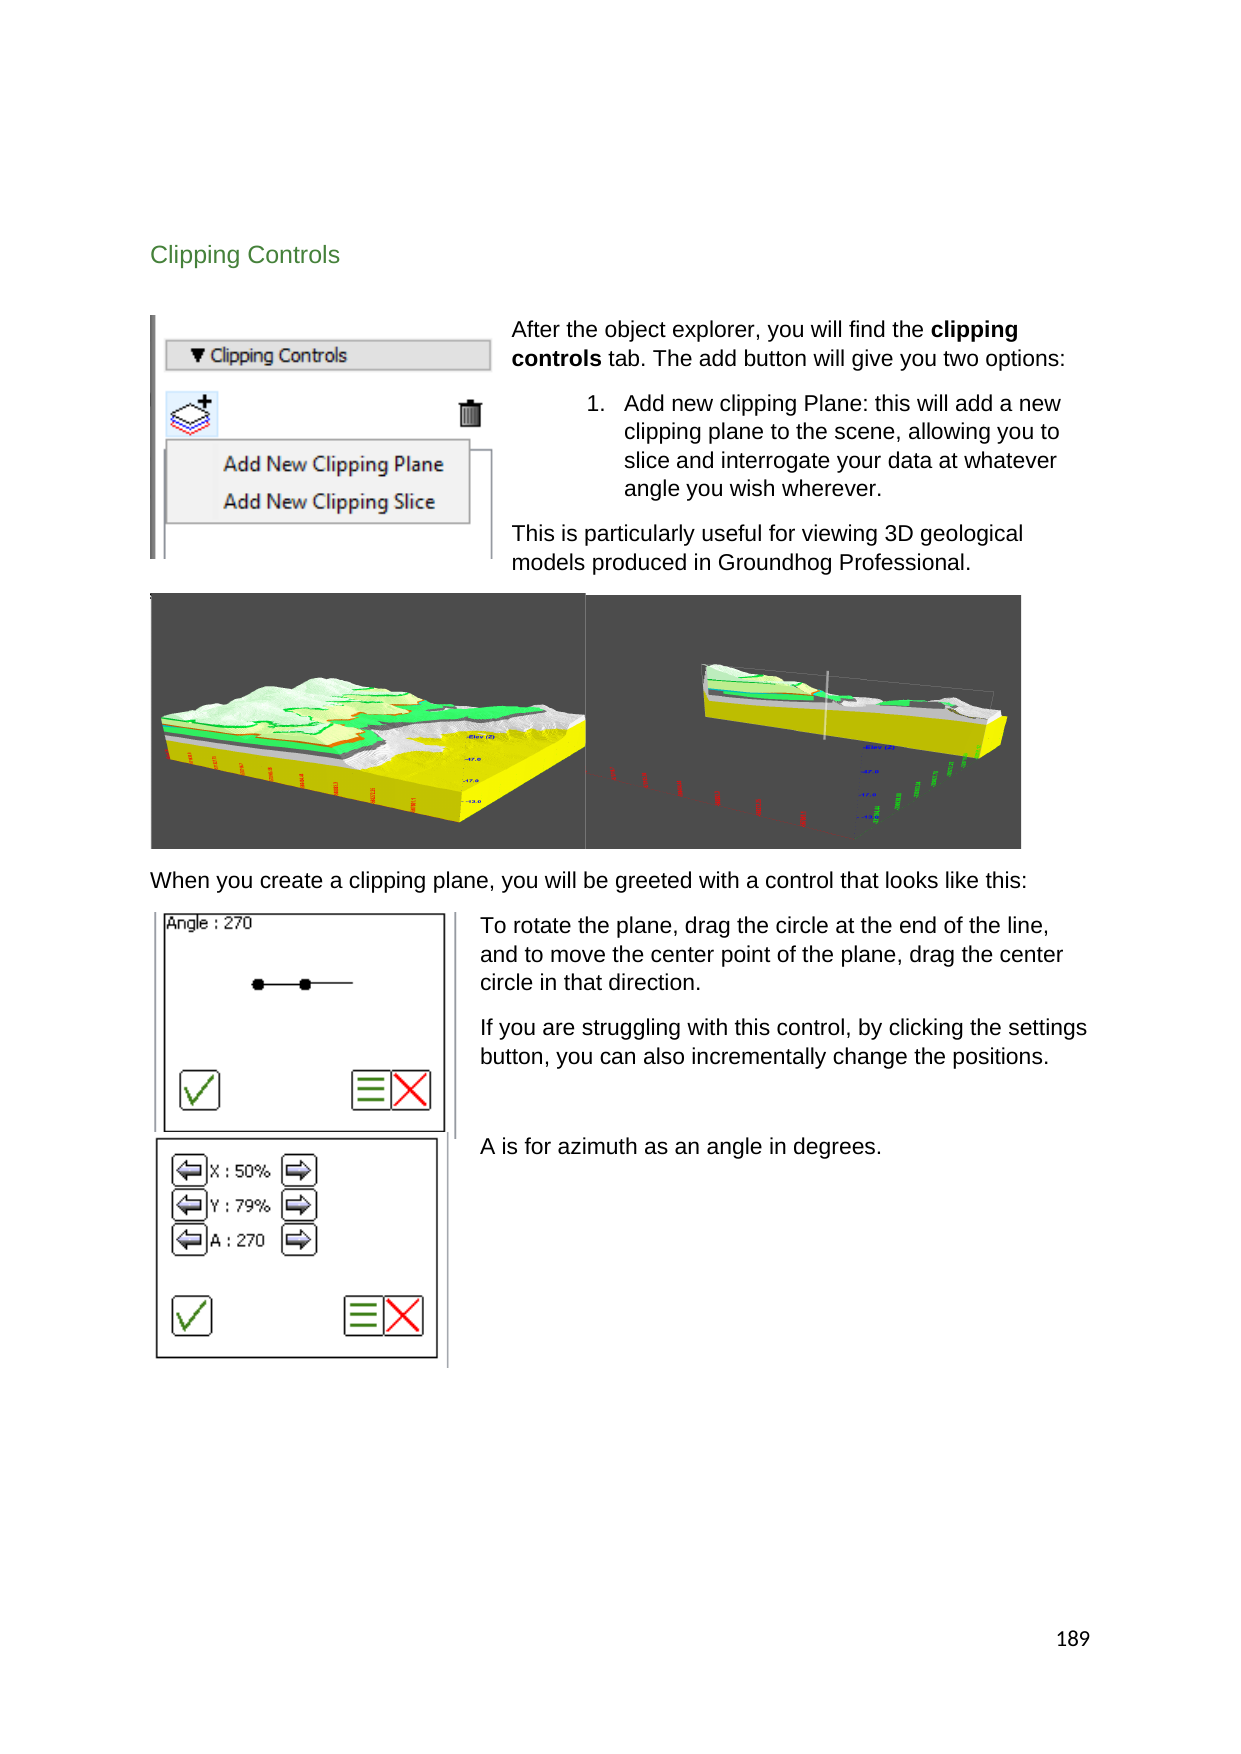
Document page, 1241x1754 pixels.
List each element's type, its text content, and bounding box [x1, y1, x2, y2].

picture [150, 912, 461, 1368]
text This is particularly useful for viewing 3D geological models produced in Groundhog Professional. [150, 520, 1090, 575]
list Add new clipping Plane: this will add a new clipping plane to the scene, allowing you to slice and interrogate your data at whatever angle you wish wherever. [493, 390, 1090, 502]
text When you create a clipping plane, you will be greeted with a control that looks like this: [150, 867, 1090, 893]
text After the object explorer, you will find the clipping controls tab. The add button will give you two options: [493, 316, 1090, 371]
text If you are struggling with this control, by clicking the settings button, you can also incrementally change the positions. [461, 1014, 1090, 1069]
text A is for azimuth as an angle in degrees. [449, 1133, 1090, 1159]
picture [150, 315, 493, 559]
picture [150, 593, 1022, 849]
subtitle Clipping Controls [150, 240, 1090, 269]
text To rotate the plane, drag the circle at the end of the line, and to move the center point of the plane, drag the center circle in that direction. [461, 912, 1090, 995]
